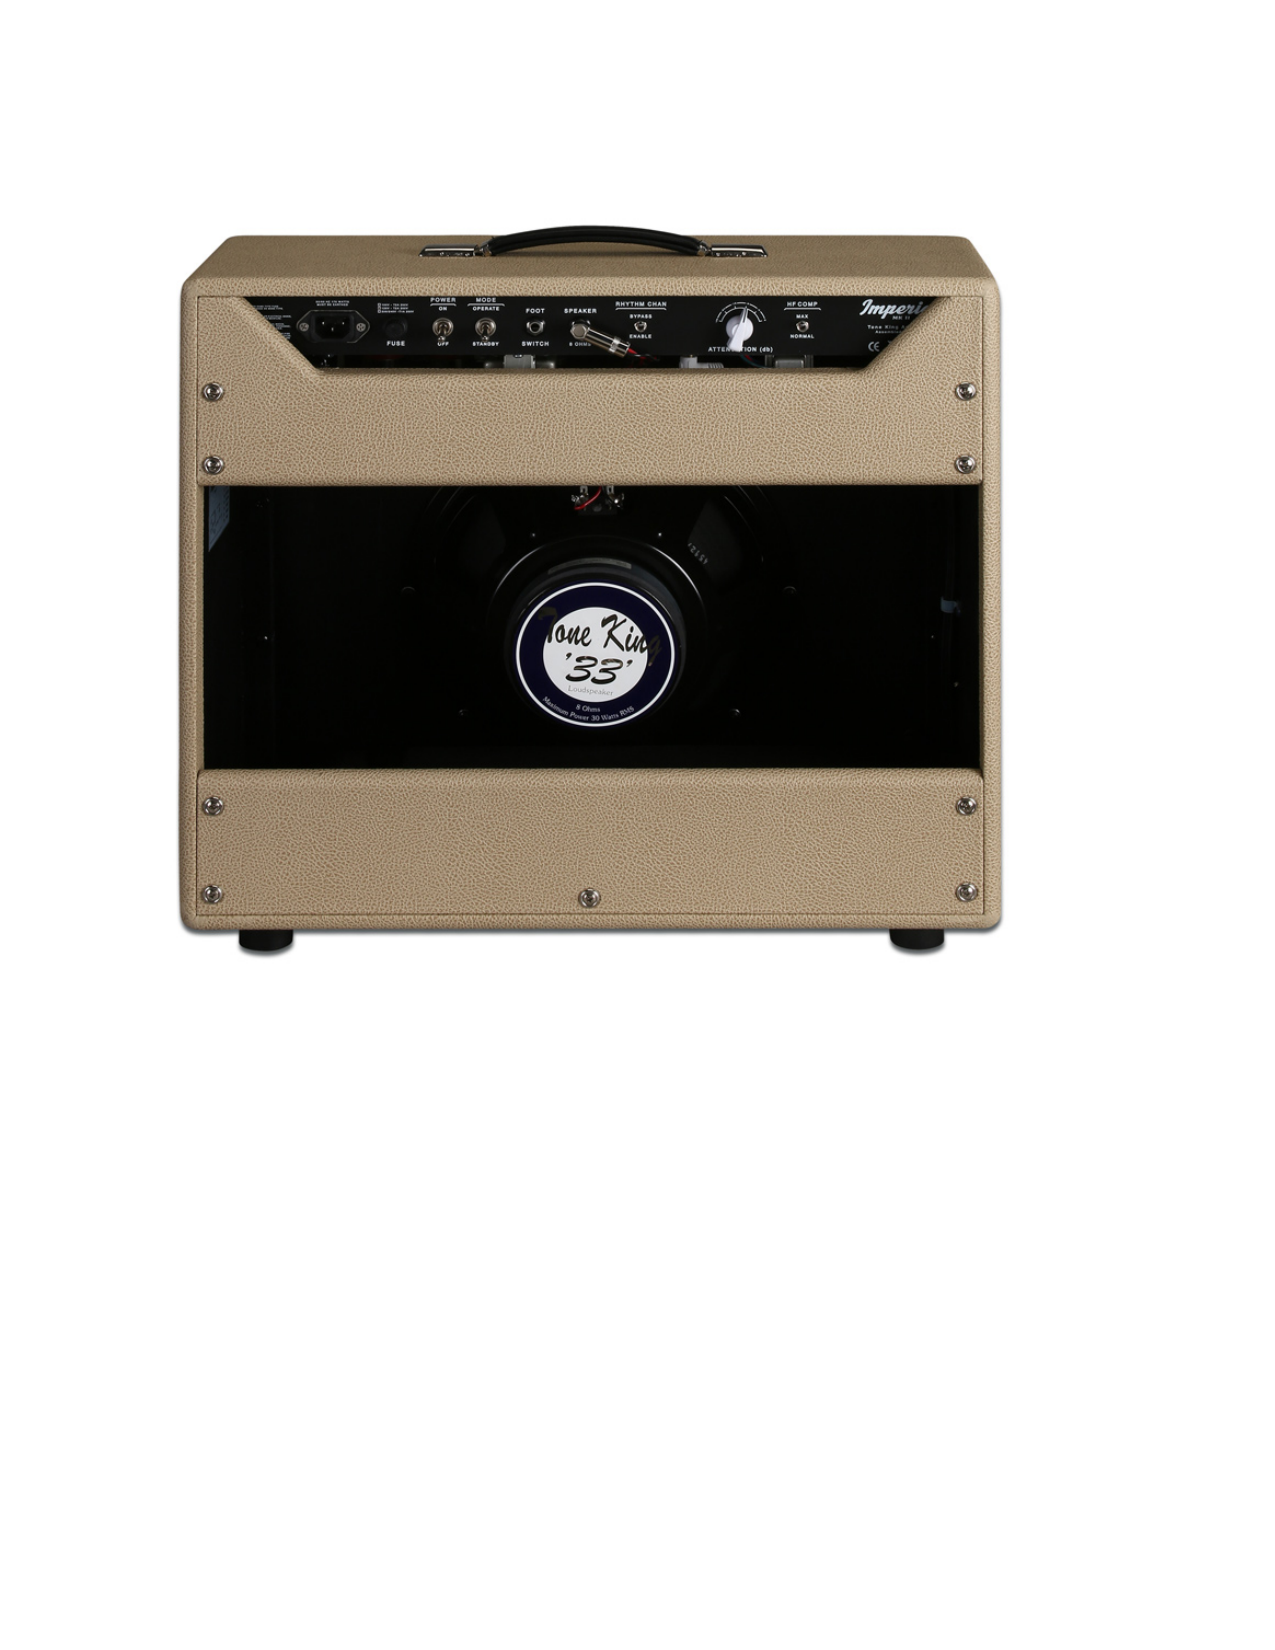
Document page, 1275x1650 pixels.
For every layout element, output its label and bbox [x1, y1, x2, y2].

picture [150, 150, 1025, 1025]
